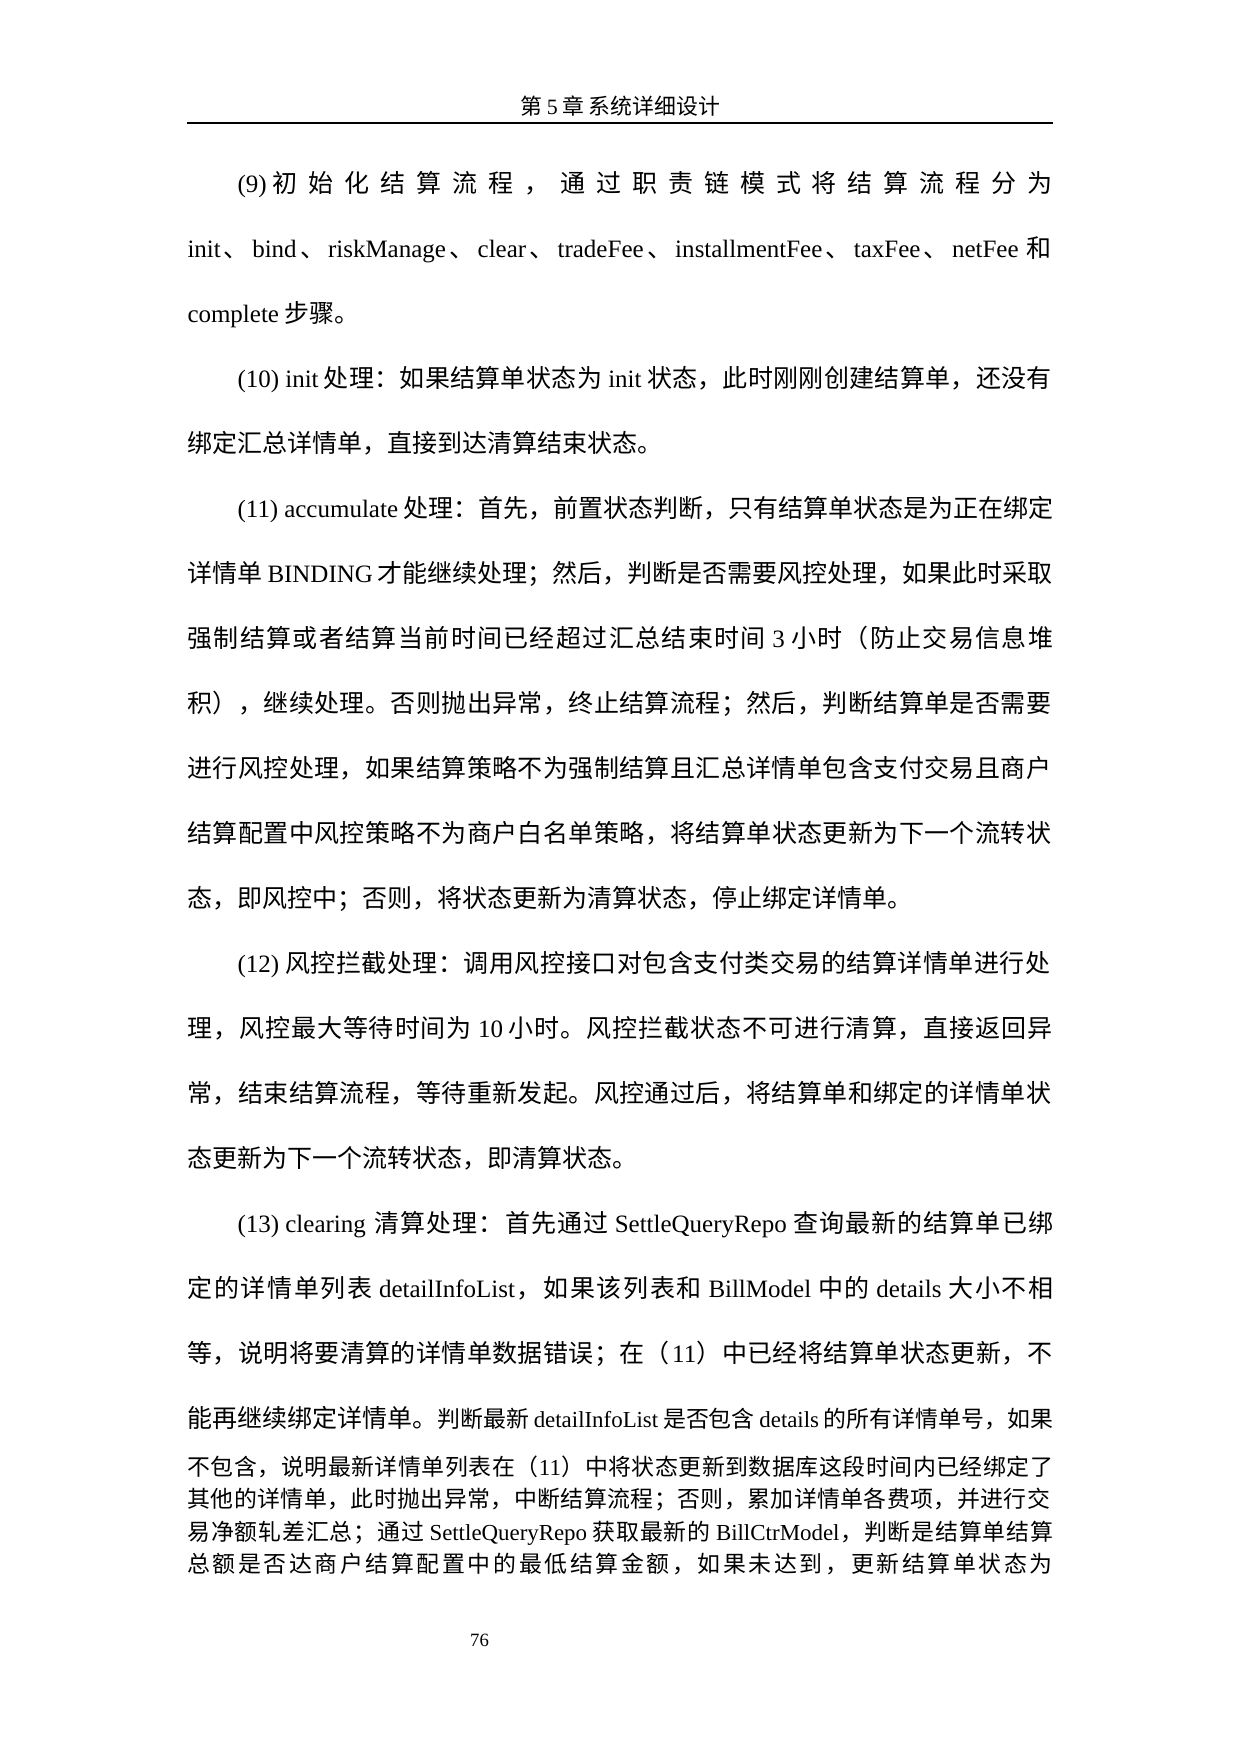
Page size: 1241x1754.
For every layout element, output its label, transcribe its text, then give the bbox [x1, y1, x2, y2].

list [187, 1190, 1053, 1580]
list init处理：如果结算单状态为init状态，此时刚刚创建结算单，还没有绑定汇总详情单，直接到达清算结束状态。 [187, 345, 1053, 475]
list 风控拦截处理：调用风控接口对包含支付类交易的结算详情单进行处理，风控最大等待时间为10小时。风控拦截状态不可进行清算，直接返回异常，结束结算流程，等待重新发起。风控通过后，将结算单和绑定的详情单状态更新为下一个流转状态，即清算状态。 [187, 930, 1053, 1190]
list accumulate处理：首先，前置状态判断，只有结算单状态是为正在绑定详情单BINDING才能继续处理；然后，判断是否需要风控处理，如果此时采取强制结算或者结算当前时间已经超过汇总结束时间3小时（防止交易信息堆积），继续处理。否则抛出异常，终止结算流程；然后，判断结算单是否需要进行风控处理，如果结算策略不为强制结算且汇总详情单包含支付交易且商户结算配置中风控策略不为商户白名单策略，将结算单状态更新为下一个流转状态，即风控中；否则，将状态更新为清算状态，停止绑定详情单。 [187, 475, 1053, 930]
list 初始化结算流程，通过职责链模式将结算流程分为init、bind、riskManage、clear、tradeFee、installmentFee、taxFee、netFee和complete步骤。 [187, 150, 1053, 345]
